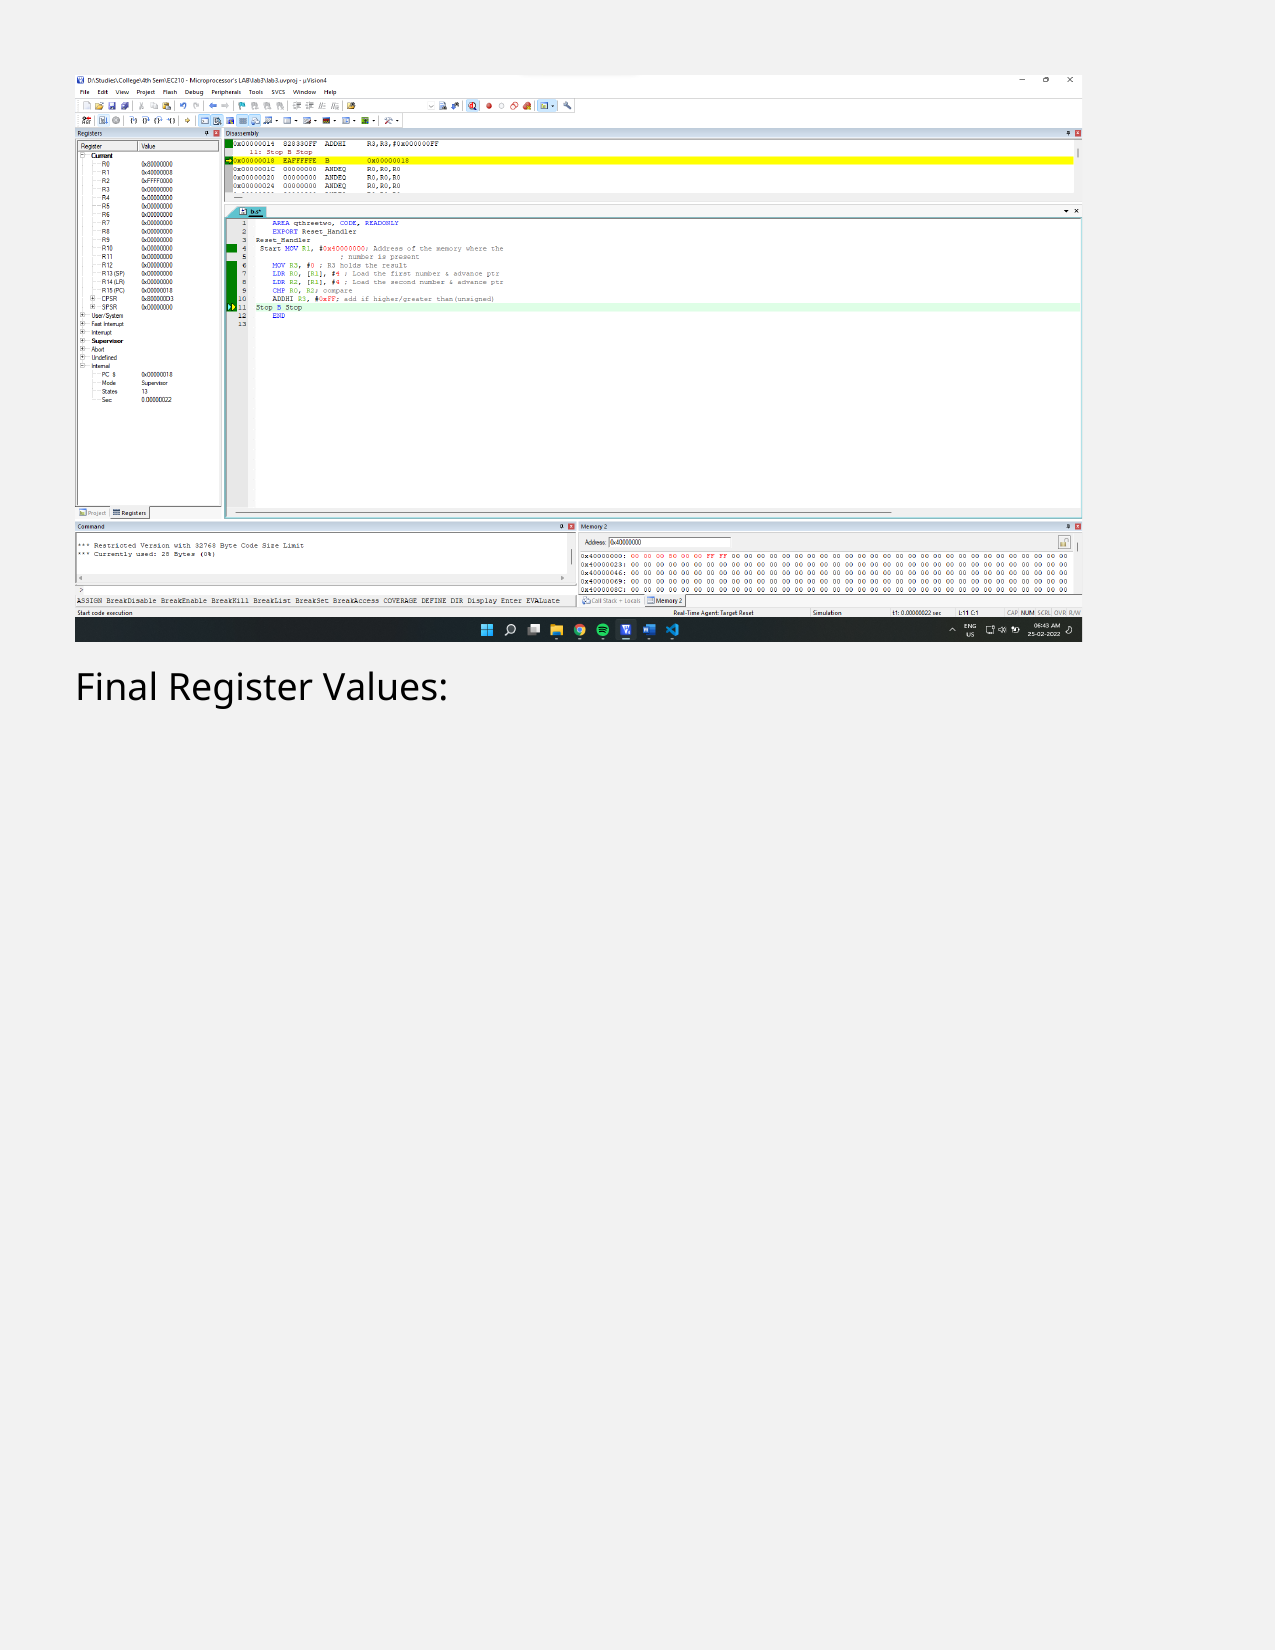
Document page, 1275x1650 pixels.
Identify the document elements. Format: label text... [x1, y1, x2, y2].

text Final Register Values: [75, 660, 1200, 711]
picture [75, 75, 1083, 642]
